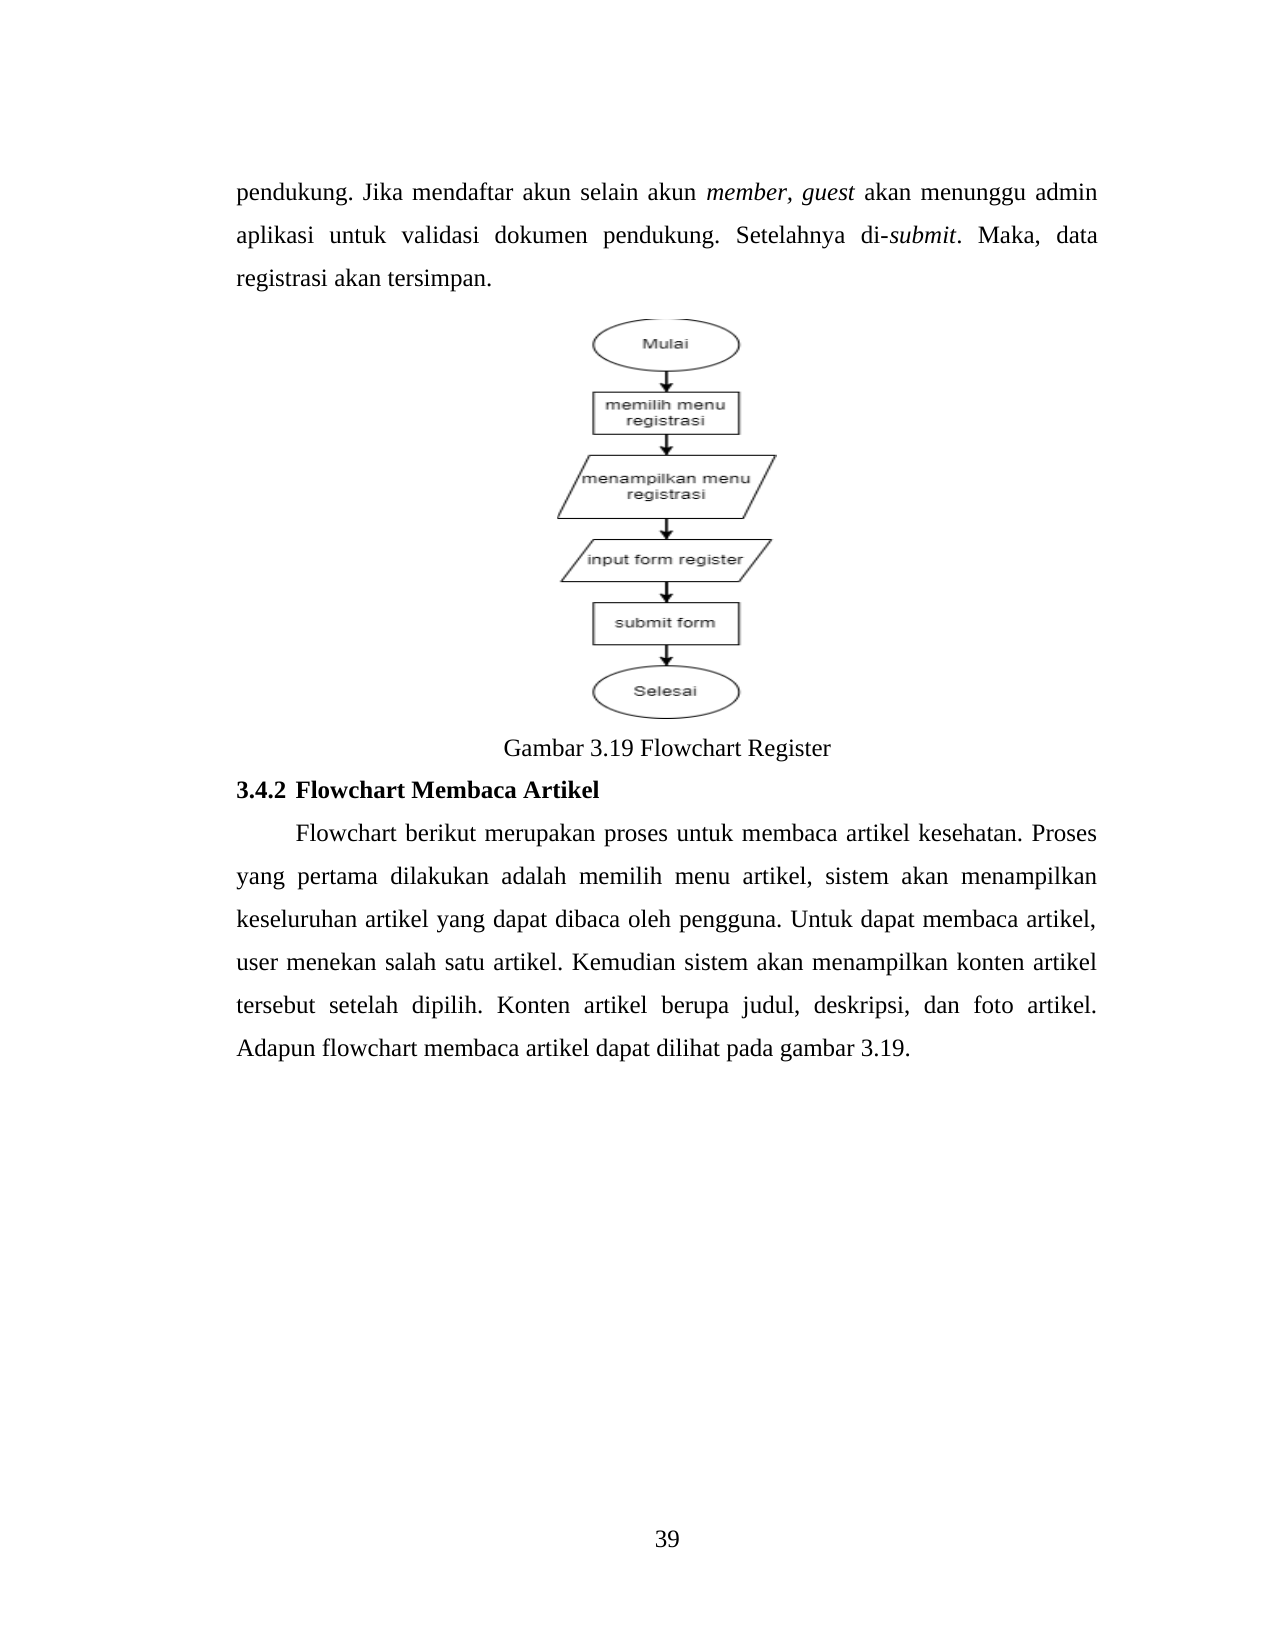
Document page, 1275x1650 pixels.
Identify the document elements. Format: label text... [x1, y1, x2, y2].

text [236, 177, 1098, 292]
picture [557, 319, 777, 719]
subtitle Flowchart Membaca Artikel [236, 775, 1098, 803]
text Flowchart berikut merupakan proses untuk membaca artikel kesehatan. Proses yang pertama dilakukan adalah memilih menu artikel, sistem akan menampilkan keseluruhan artikel yang dapat dibaca oleh pengguna. Untuk dapat membaca artikel, user menekan salah satu artikel. Kemudian sistem akan menampilkan konten artikel tersebut setelah dipilih. Konten artikel berupa judul, deskripsi, dan foto artikel. Adapun flowchart membaca artikel dapat dilihat pada gambar 3.19. [236, 818, 1098, 1062]
text Gambar 3.19 Flowchart Register [236, 733, 1098, 762]
